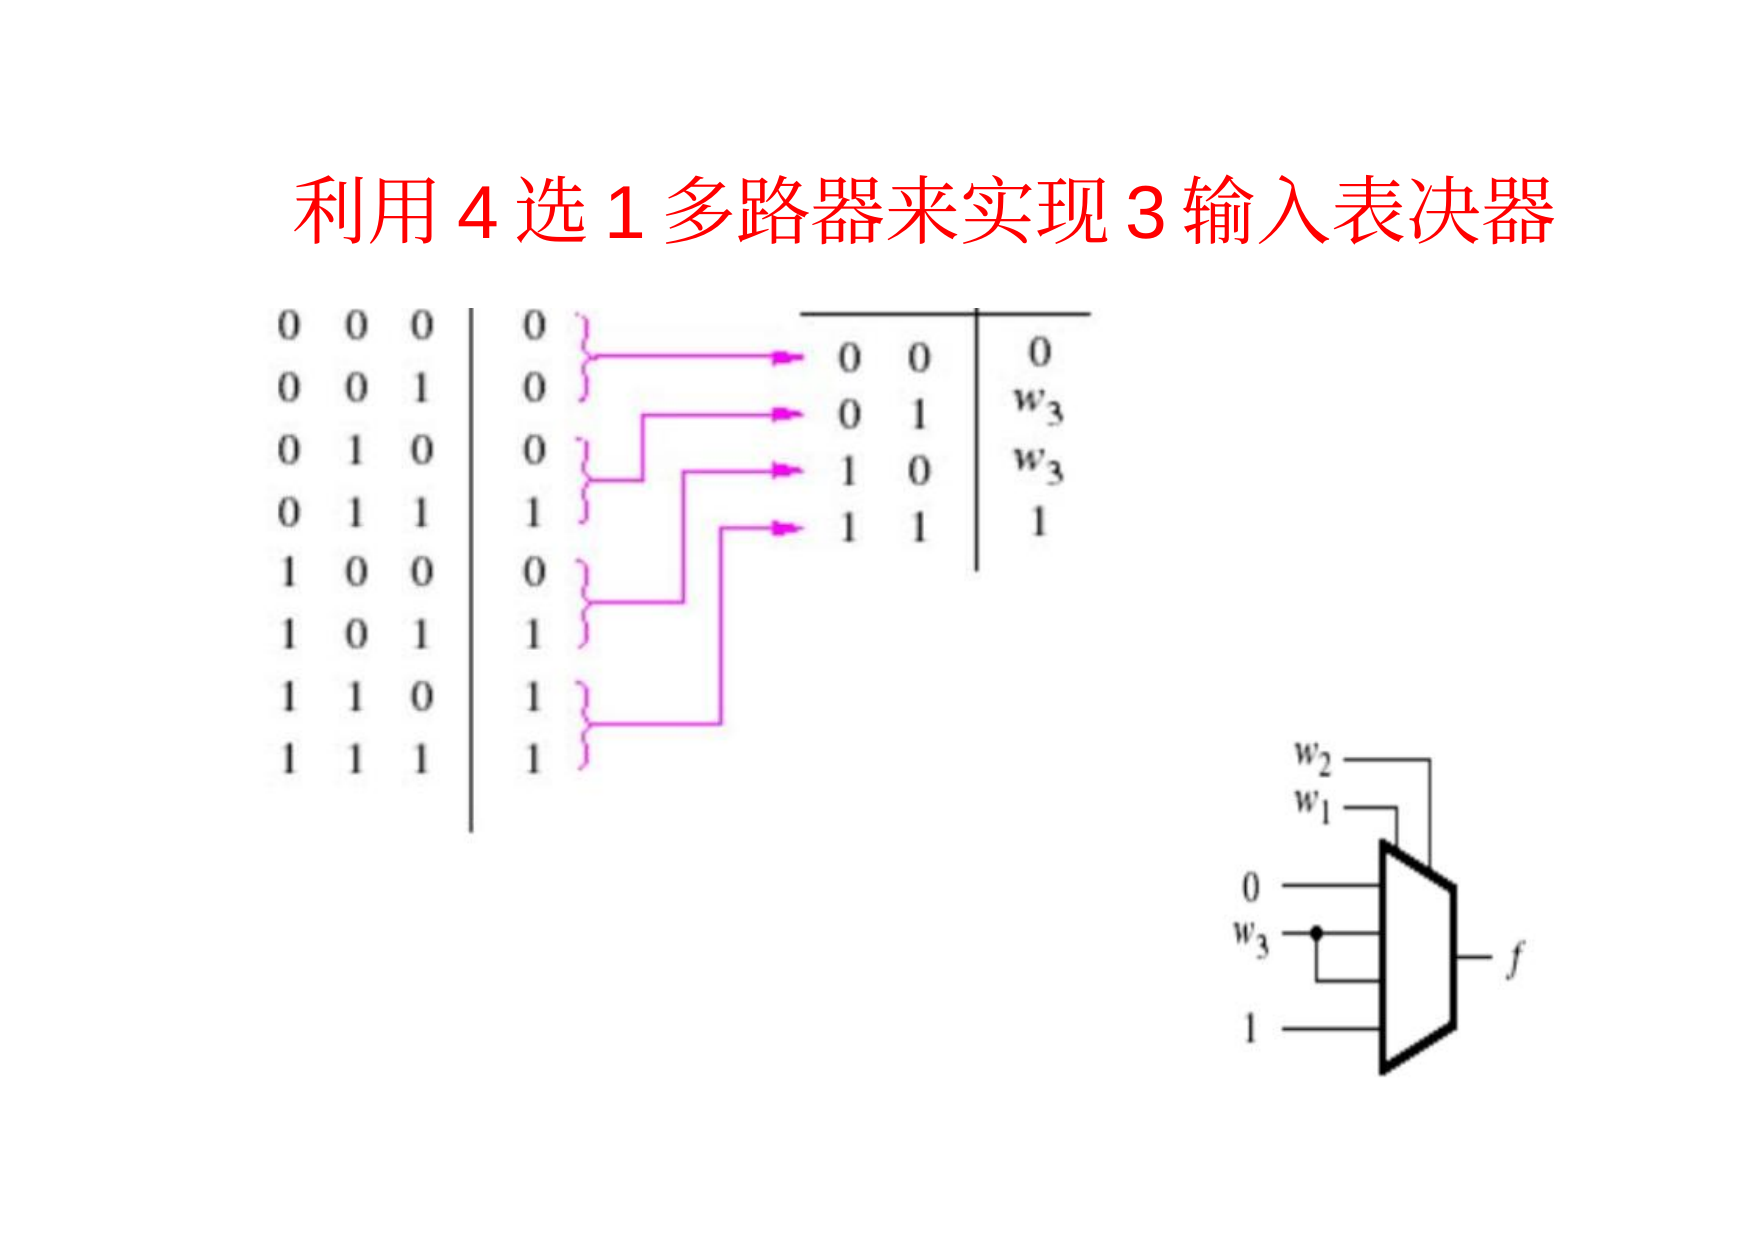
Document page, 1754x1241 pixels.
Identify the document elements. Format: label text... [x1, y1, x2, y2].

text 利用4选1多路器来实现3输入表决器 [293, 160, 1619, 258]
picture [202, 308, 1620, 1138]
